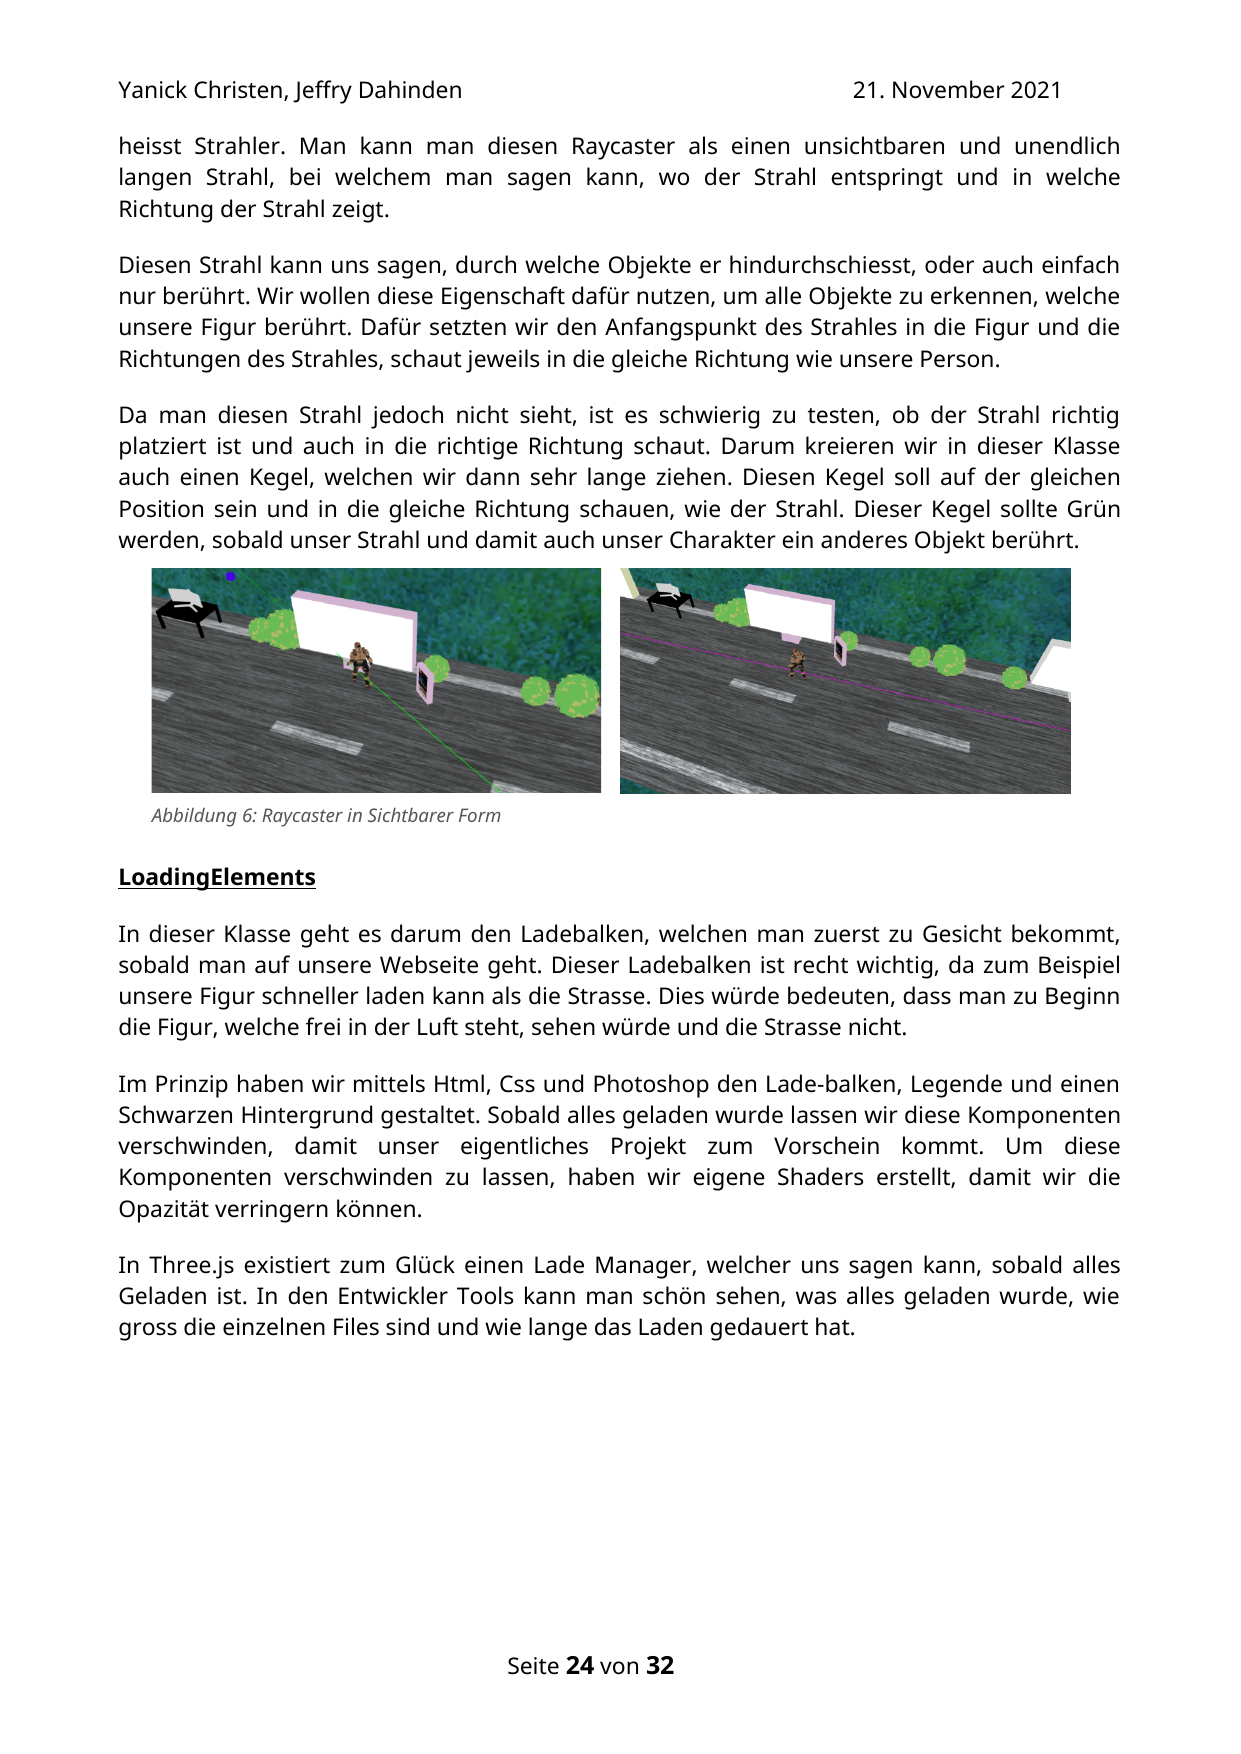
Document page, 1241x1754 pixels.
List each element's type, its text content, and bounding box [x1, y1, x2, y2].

text Im Prinzip haben wir mittels Html, Css und Photoshop den Lade-balken, Legende und einen Schwarzen Hintergrund gestaltet. Sobald alles geladen wurde lassen wir diese Komponenten verschwinden, damit unser eigentliches Projekt zum Vorschein kommt. Um diese Komponenten verschwinden zu lassen, haben wir eigene Shaders erstellt, damit wir die Opazität verringern können. [118, 1068, 1122, 1224]
picture [151, 568, 602, 793]
picture [620, 568, 1071, 794]
text Da man diesen Strahl jedoch nicht sieht, ist es schwierig zu testen, ob der Strahl richtig platziert ist und auch in die richtige Richtung schaut. Darum kreieren wir in dieser Klasse auch einen Kegel, welchen wir dann sehr lange ziehen. Diesen Kegel soll auf der gleichen Position sein und in die gleiche Richtung schauen, wie der Strahl. Dieser Kegel sollte Grün werden, sobald unser Strahl und damit auch unser Charakter ein anderes Objekt berührt. [118, 399, 1122, 555]
text In Three.js existiert zum Glück einen Lade Manager, welcher uns sagen kann, sobald alles Geladen ist. In den Entwickler Tools kann man schön sehen, was alles geladen wurde, wie gross die einzelnen Files sind und wie lange das Laden gedauert hat. [118, 1249, 1122, 1343]
text LoadingElements [118, 636, 1122, 893]
text Diesen Strahl kann uns sagen, durch welche Objekte er hindurchschiesst, oder auch einfach nur berührt. Wir wollen diese Eigenschaft dafür nutzen, um alle Objekte zu erkennen, welche unsere Figur berührt. Dafür setzten wir den Anfangspunkt des Strahles in die Figur und die Richtungen des Strahles, schaut jeweils in die gleiche Richtung wie unsere Person. [118, 249, 1122, 374]
text In dieser Klasse geht es darum den Ladebalken, welchen man zuerst zu Gesicht bekommt, sobald man auf unsere Webseite geht. Dieser Ladebalken ist recht wichtig, da zum Beispiel unsere Figur schneller laden kann als die Strasse. Dies würde bedeuten, dass man zu Beginn die Figur, welche frei in der Luft steht, sehen würde und die Strasse nicht. [118, 918, 1122, 1043]
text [118, 130, 1122, 224]
